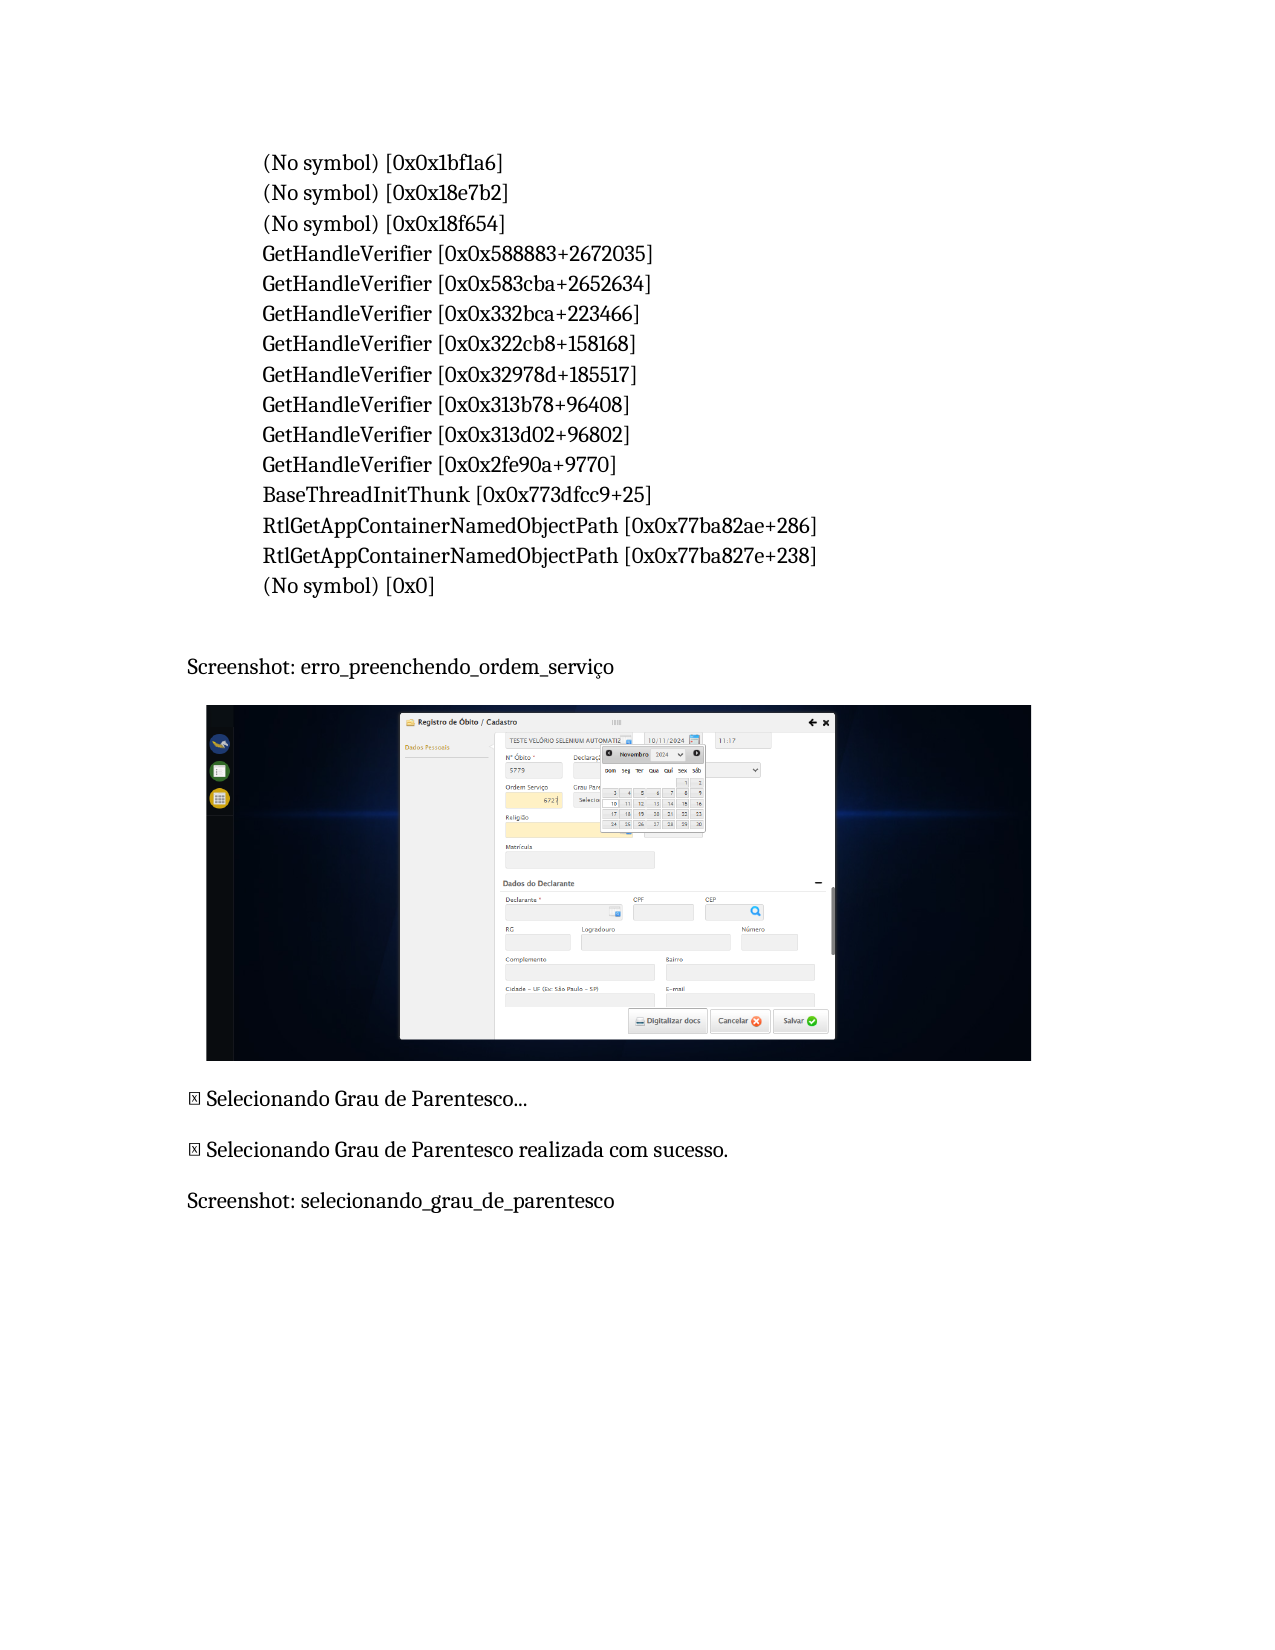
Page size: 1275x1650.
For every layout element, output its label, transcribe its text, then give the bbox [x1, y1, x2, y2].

picture [206, 705, 1032, 1061]
text Screenshot: erro_preenchendo_ordem_serviço [187, 654, 1087, 681]
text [187, 150, 1087, 629]
text ✅ Selecionando Grau de Parentesco realizada com sucesso. [187, 1137, 1087, 1163]
text 🔄 Selecionando Grau de Parentesco... [187, 1086, 1087, 1112]
text Screenshot: selecionando_grau_de_parentesco [187, 1188, 1087, 1214]
